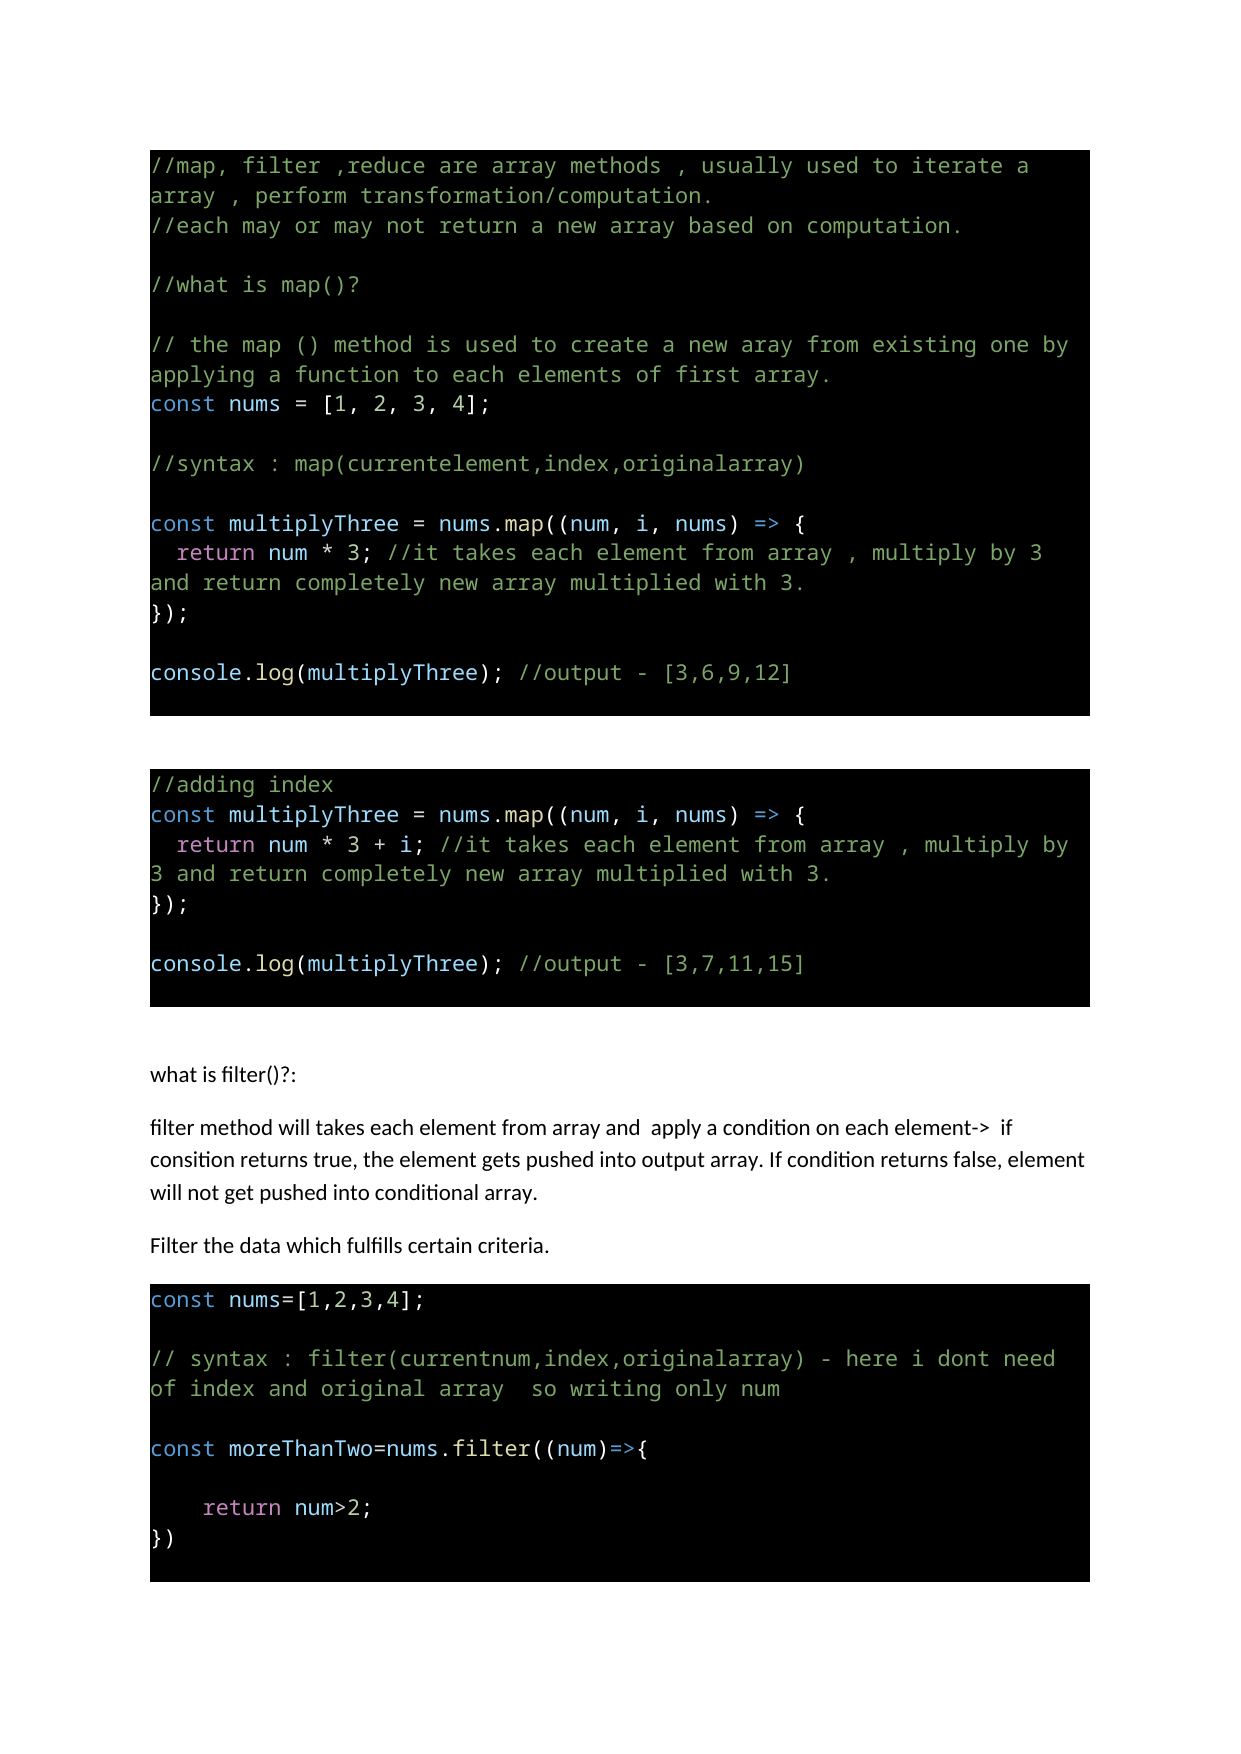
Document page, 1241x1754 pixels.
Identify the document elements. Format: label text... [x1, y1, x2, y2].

text // the map () method is used to create a new aray from existing one by applying a function to each elements of first array. [150, 329, 1090, 388]
text }); [150, 888, 1090, 918]
text filter method will takes each element from array and apply a condition on each element-> if consition returns true, the element gets pushed into output array. If condition returns false, element will not get pushed into conditional array. [150, 1113, 1090, 1206]
text //each may or may not return a new array based on computation. [150, 209, 1090, 239]
text const multiplyThree = nums.map((num, i, nums) => { [150, 507, 1090, 537]
text return num * 3; //it takes each element from array , multiply by 3 and return completely new array multiplied with 3. [150, 537, 1090, 597]
text Filter the data which fulfills certain criteria. [150, 1231, 1090, 1259]
text }) [150, 1522, 1090, 1552]
text console.log(multiplyThree); //output - [3,6,9,12] [150, 656, 1090, 686]
text //syntax : map(currentelement,index,originalarray) [150, 448, 1090, 478]
text const nums = [1, 2, 3, 4]; [150, 388, 1090, 418]
text console.log(multiplyThree); //output - [3,7,11,15] [150, 948, 1090, 978]
text // syntax : filter(currentnum,index,originalarray) - here i dont need of index and original array so writing only num [150, 1343, 1090, 1403]
text }); [150, 597, 1090, 627]
text return num * 3 + i; //it takes each element from array , multiply by 3 and return completely new array multiplied with 3. [150, 829, 1090, 888]
text //what is map()? [150, 269, 1090, 299]
text what is filter()?: [150, 1060, 1090, 1088]
text const multiplyThree = nums.map((num, i, nums) => { [150, 799, 1090, 829]
text const moreThanTwo=nums.filter((num)=>{ [150, 1433, 1090, 1463]
text //adding index [150, 769, 1090, 799]
text //map, filter ,reduce are array methods , usually used to iterate a array , perform transformation/computation. [150, 150, 1090, 209]
text const nums=[1,2,3,4]; [150, 1284, 1090, 1314]
text return num>2; [150, 1492, 1090, 1522]
